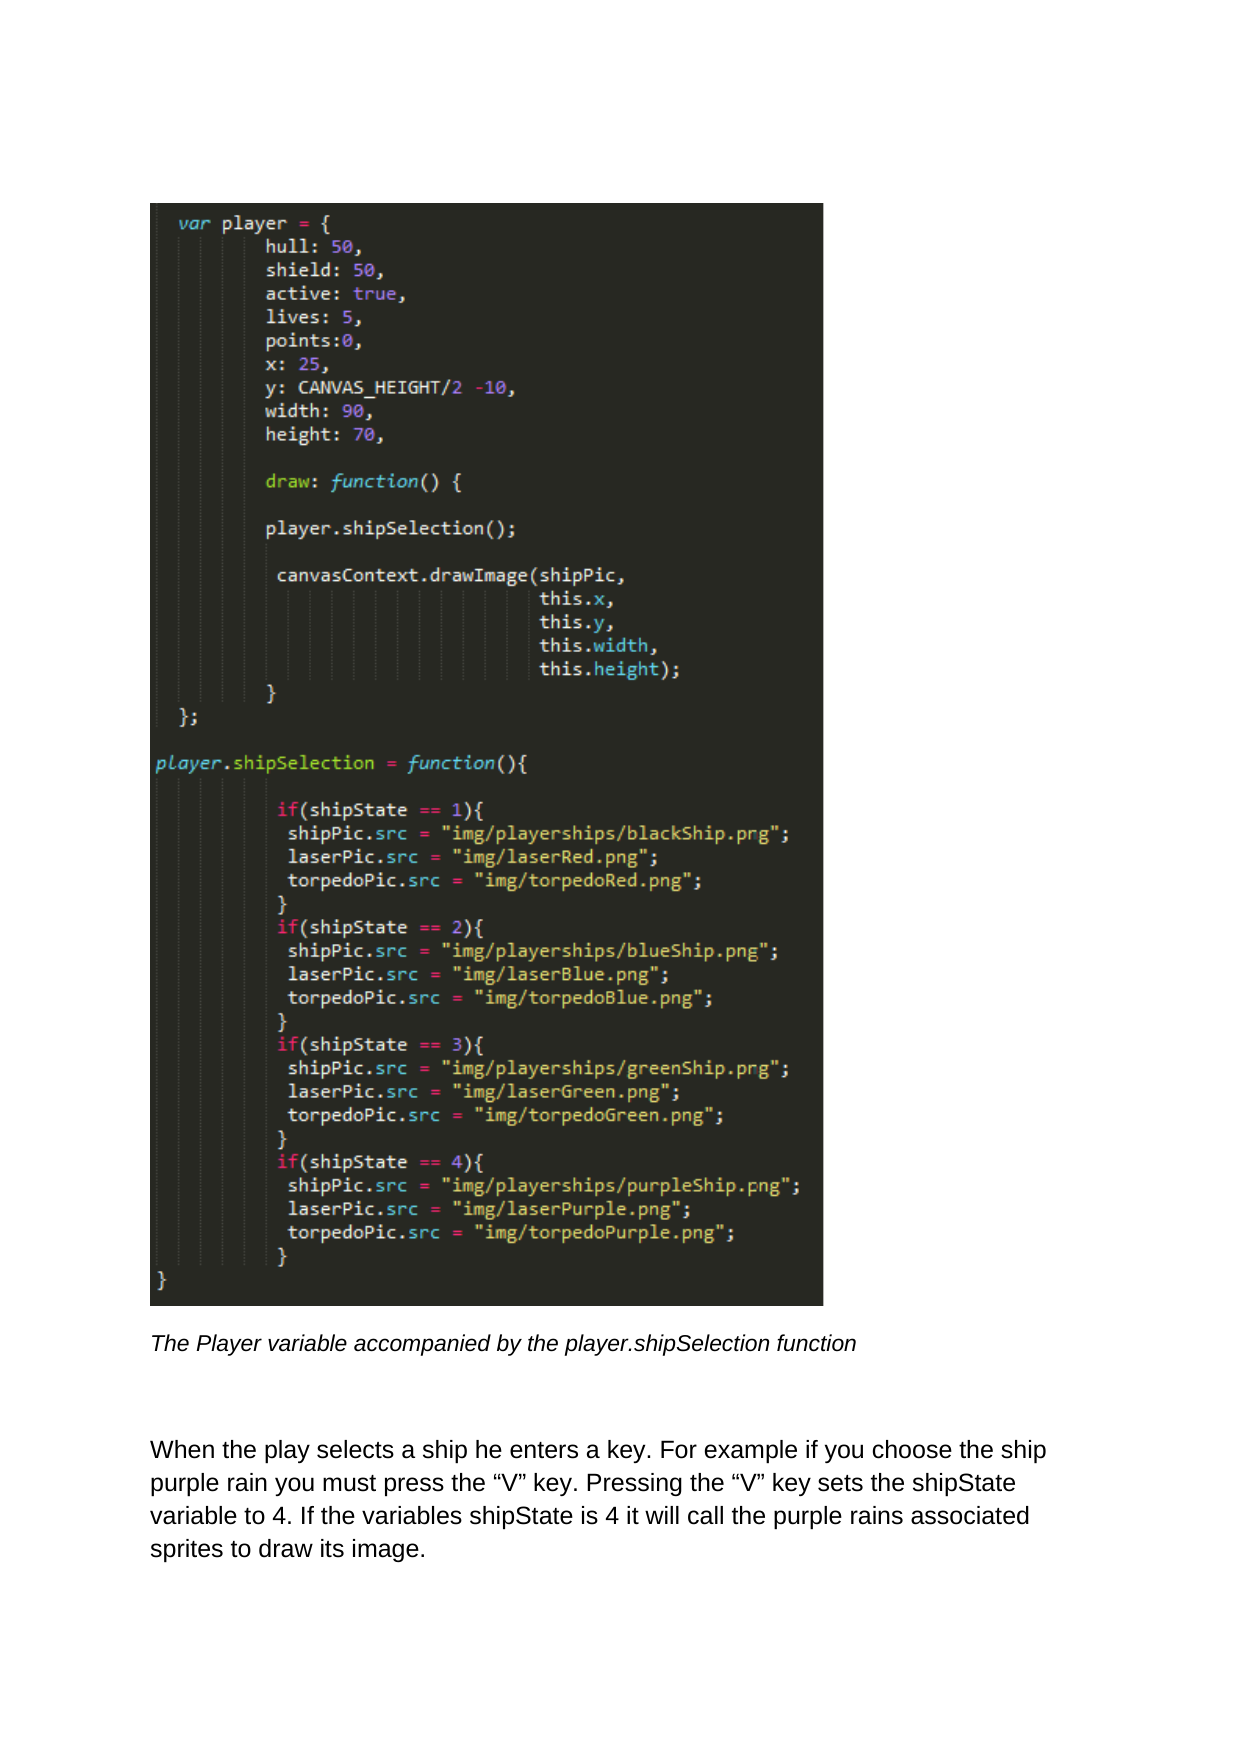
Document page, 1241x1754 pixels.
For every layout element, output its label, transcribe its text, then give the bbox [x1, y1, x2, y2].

text The Player variable accompanied by the player.shipSelection function [150, 1330, 1090, 1357]
text When the play selects a ship he enters a key. For example if you choose the ship purple rain you must press the “V” key. Pressing the “V” key sets the shipState variable to 4. If the variables shipState is 4 it will call the purple rains associated sprites to draw its image. [150, 1435, 1090, 1563]
picture [150, 203, 824, 1306]
